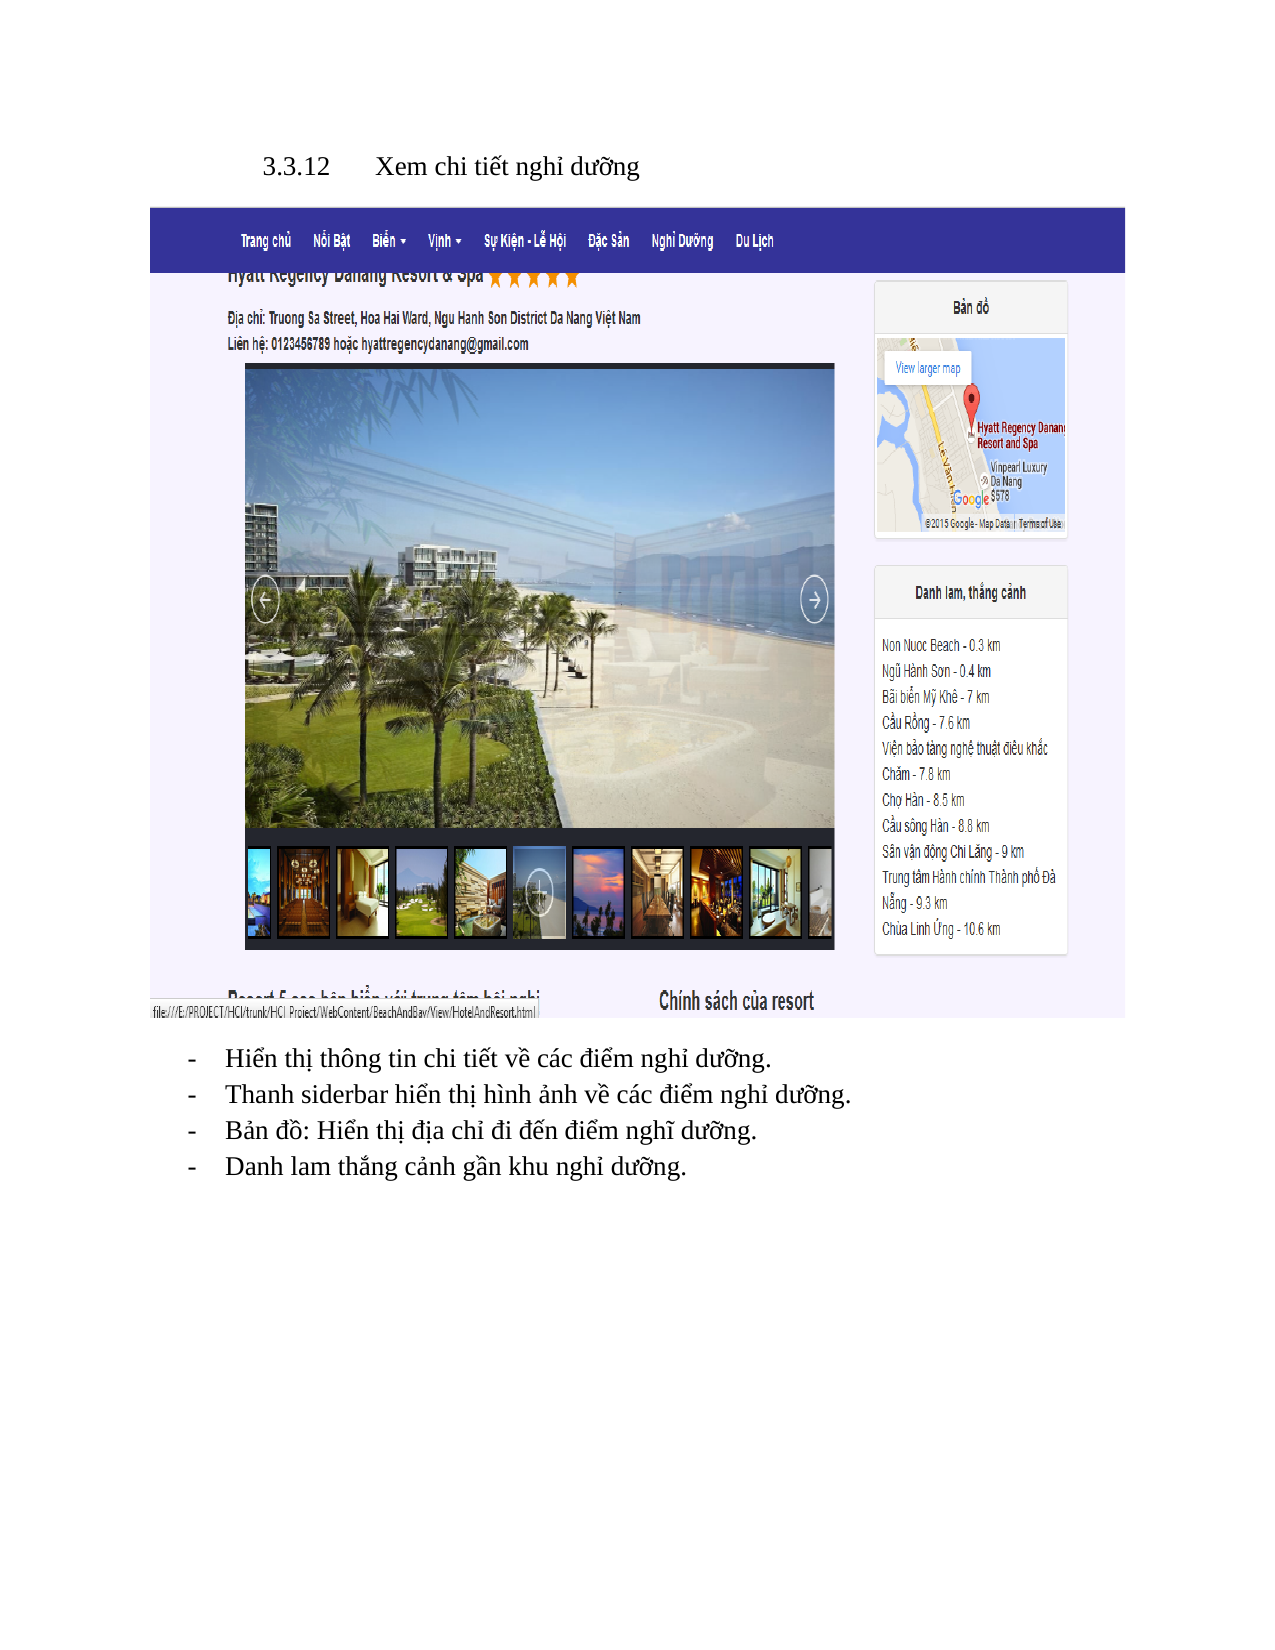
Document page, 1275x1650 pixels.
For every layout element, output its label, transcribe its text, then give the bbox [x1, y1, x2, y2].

list Bản đồ: Hiển thị địa chỉ đi đến điểm nghĩ dưỡng. [187, 1114, 1125, 1145]
list Thanh siderbar hiển thị hình ảnh về các điểm nghỉ dưỡng. [187, 1078, 1125, 1109]
list Xem chi tiết nghỉ dưỡng [262, 150, 1125, 181]
list Hiển thị thông tin chi tiết về các điểm nghỉ dưỡng. [187, 1042, 1125, 1074]
list Danh lam thắng cảnh gần khu nghỉ dưỡng. [187, 1150, 1125, 1181]
picture [150, 206, 1125, 1018]
